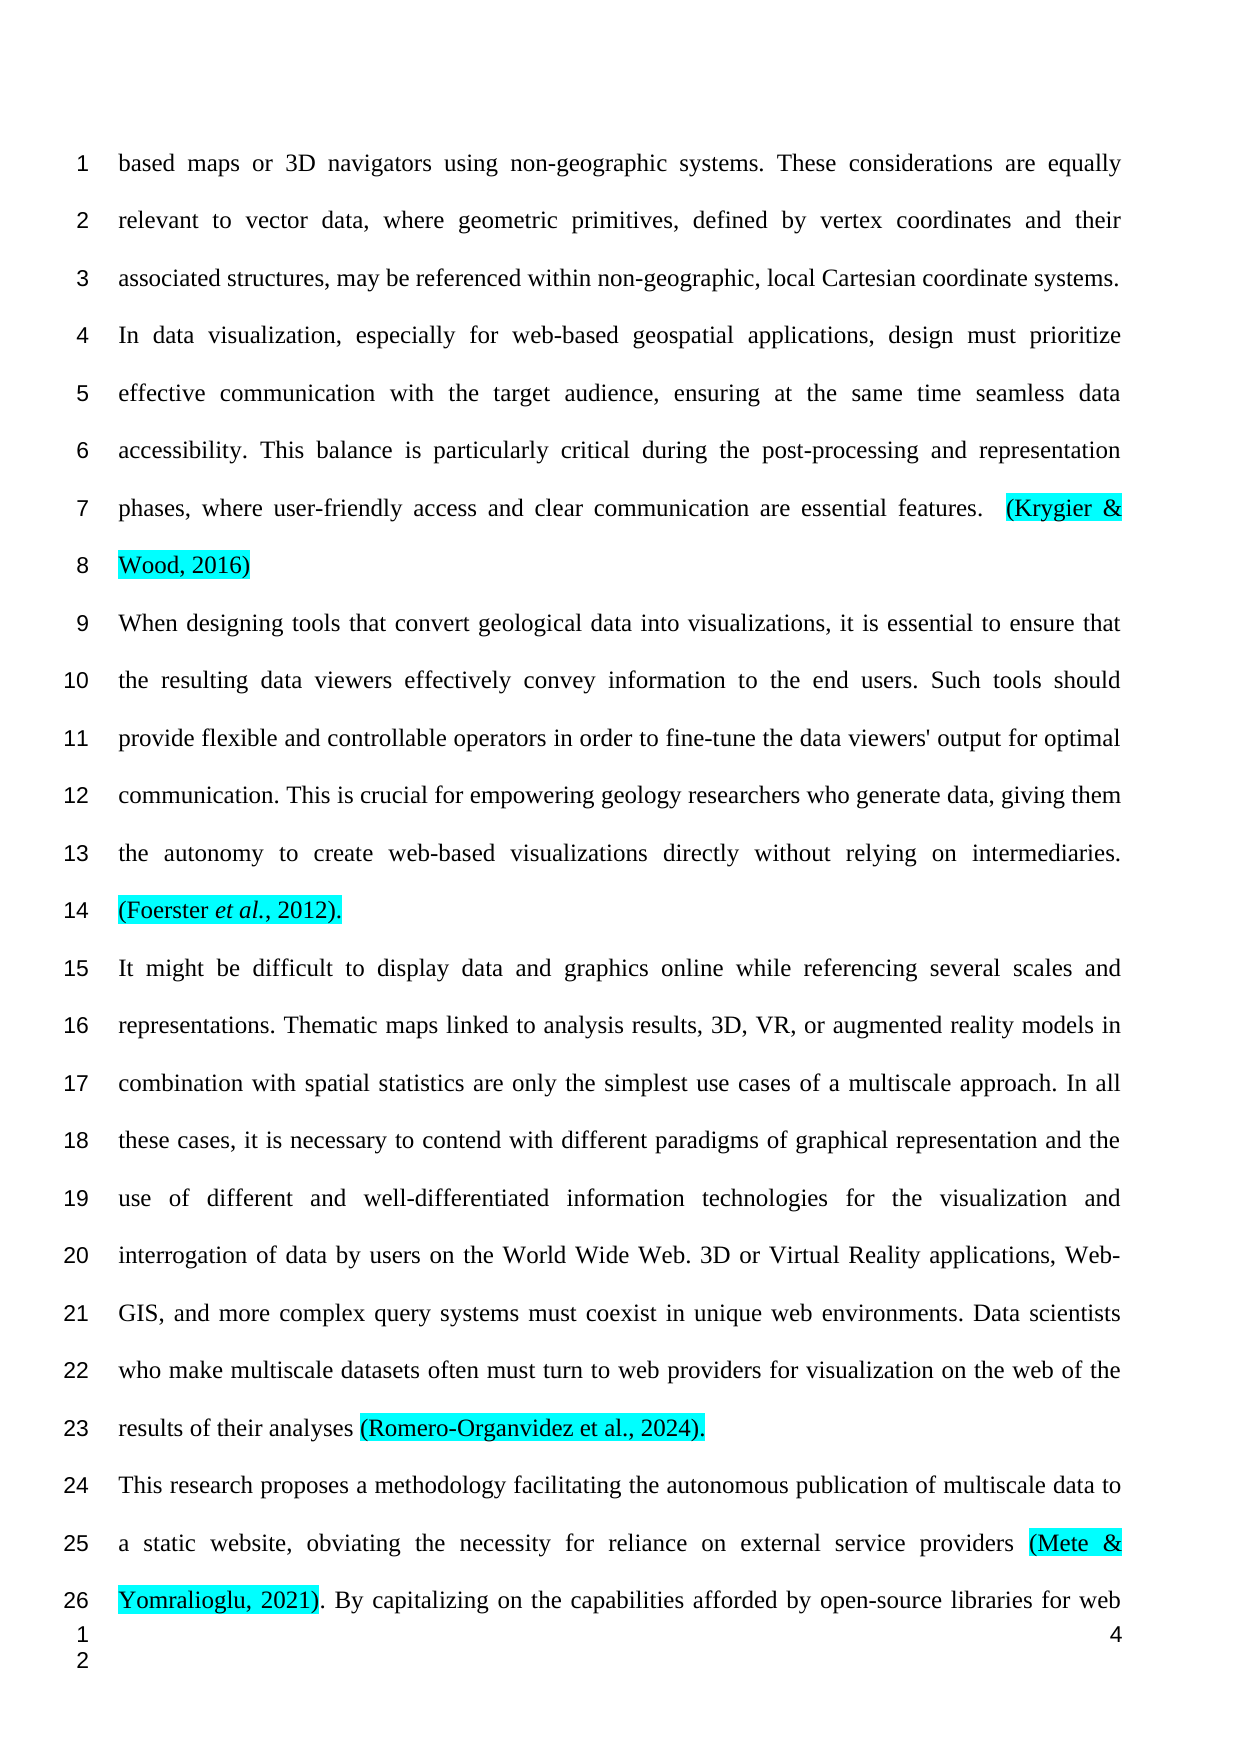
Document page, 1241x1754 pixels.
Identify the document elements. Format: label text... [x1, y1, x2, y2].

text In data visualization, especially for web-based geospatial applications, design must prioritize effective communication with the target audience, ensuring at the same time seamless data accessibility. This balance is particularly critical during the post-processing and representation phases, where user-friendly access and clear communication are essential features. (Krygier & Wood, 2016) [118, 320, 1122, 579]
text It might be difficult to display data and graphics online while referencing several scales and representations. Thematic maps linked to analysis results, 3D, VR, or augmented reality models in combination with spatial statistics are only the simplest use cases of a multiscale approach. In all these cases, it is necessary to contend with different paradigms of graphical representation and the use of different and well-differentiated information technologies for the visualization and interrogation of data by users on the World Wide Web. 3D or Virtual Reality applications, Web-GIS, and more complex query systems must coexist in unique web environments. Data scientists who make multiscale datasets often must turn to web providers for visualization on the web of the results of their analyses (Romero-Organvidez et al., 2024). [118, 953, 1122, 1441]
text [118, 148, 1122, 291]
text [118, 1470, 1122, 1614]
text When designing tools that convert geological data into visualizations, it is essential to ensure that the resulting data viewers effectively convey information to the end users. Such tools should provide flexible and controllable operators in order to fine-tune the data viewers' output for optimal communication. This is crucial for empowering geology researchers who generate data, giving them the autonomy to create web-based visualizations directly without relying on intermediaries. (Foerster et al., 2012). [118, 608, 1122, 924]
